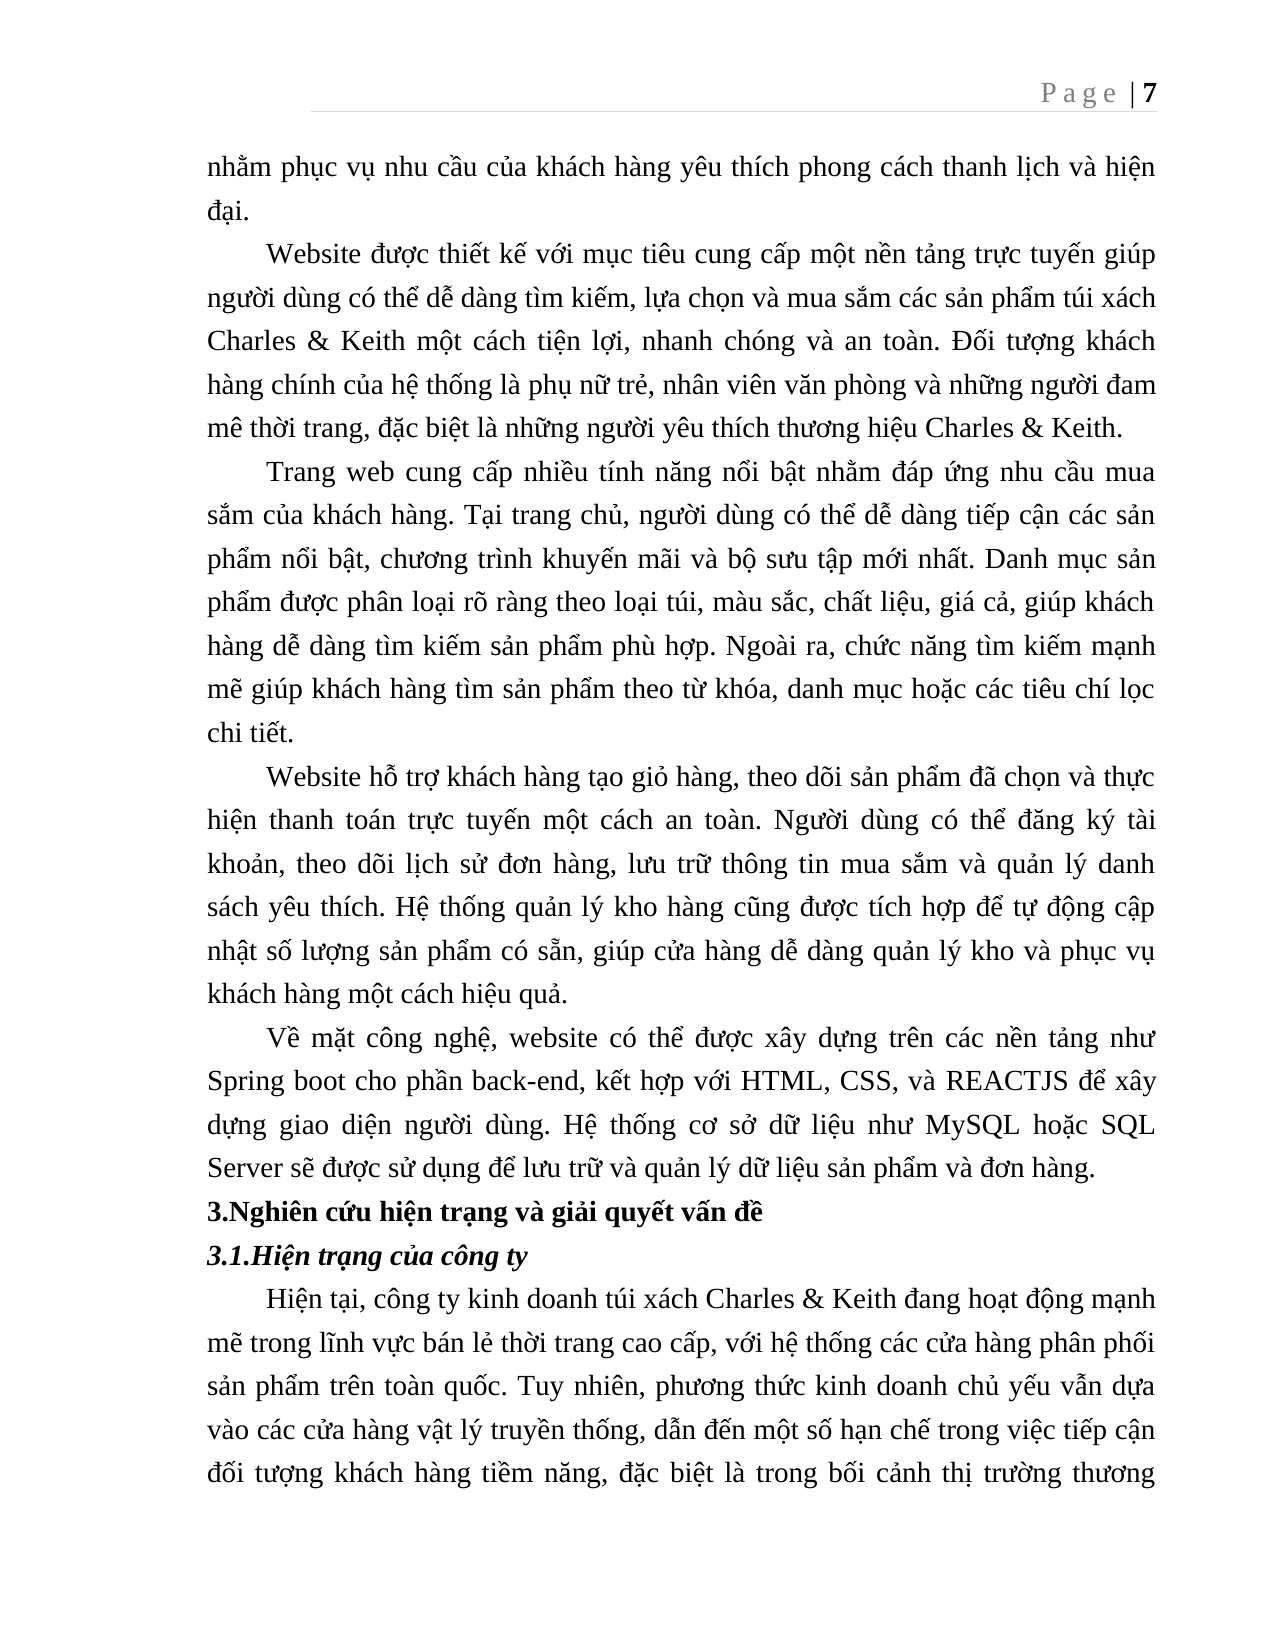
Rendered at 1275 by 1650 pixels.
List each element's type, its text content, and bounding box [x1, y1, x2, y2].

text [207, 149, 1157, 226]
text Website được thiết kế với mục tiêu cung cấp một nền tảng trực tuyến giúp người dùng có thể dễ dàng tìm kiếm, lựa chọn và mua sắm các sản phẩm túi xách Charles & Keith một cách tiện lợi, nhanh chóng và an toàn. Đối tượng khách hàng chính của hệ thống là phụ nữ trẻ, nhân viên văn phòng và những người đam mê thời trang, đặc biệt là những người yêu thích thương hiệu Charles & Keith. [207, 236, 1157, 444]
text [207, 1281, 1157, 1489]
text Trang web cung cấp nhiều tính năng nổi bật nhằm đáp ứng nhu cầu mua sắm của khách hàng. Tại trang chủ, người dùng có thể dễ dàng tiếp cận các sản phẩm nổi bật, chương trình khuyến mãi và bộ sưu tập mới nhất. Danh mục sản phẩm được phân loại rõ ràng theo loại túi, màu sắc, chất liệu, giá cả, giúp khách hàng dễ dàng tìm kiếm sản phẩm phù hợp. Ngoài ra, chức năng tìm kiếm mạnh mẽ giúp khách hàng tìm sản phẩm theo từ khóa, danh mục hoặc các tiêu chí lọc chi tiết. [207, 454, 1157, 749]
text Website hỗ trợ khách hàng tạo giỏ hàng, theo dõi sản phẩm đã chọn và thực hiện thanh toán trực tuyến một cách an toàn. Người dùng có thể đăng ký tài khoản, theo dõi lịch sử đơn hàng, lưu trữ thông tin mua sắm và quản lý danh sách yêu thích. Hệ thống quản lý kho hàng cũng được tích hợp để tự động cập nhật số lượng sản phẩm có sẵn, giúp cửa hàng dễ dàng quản lý kho và phục vụ khách hàng một cách hiệu quả. [207, 759, 1157, 1010]
subtitle 3.Nghiên cứu hiện trạng và giải quyết vấn đề [207, 1194, 1157, 1228]
subtitle 3.1.Hiện trạng của công ty [207, 1238, 1157, 1271]
text Về mặt công nghệ, website có thể được xây dựng trên các nền tảng như Spring boot cho phần back-end, kết hợp với HTML, CSS, và REACTJS để xây dựng giao diện người dùng. Hệ thống cơ sở dữ liệu như MySQL hoặc SQL Server sẽ được sử dụng để lưu trữ và quản lý dữ liệu sản phẩm và đơn hàng. [207, 1020, 1157, 1184]
